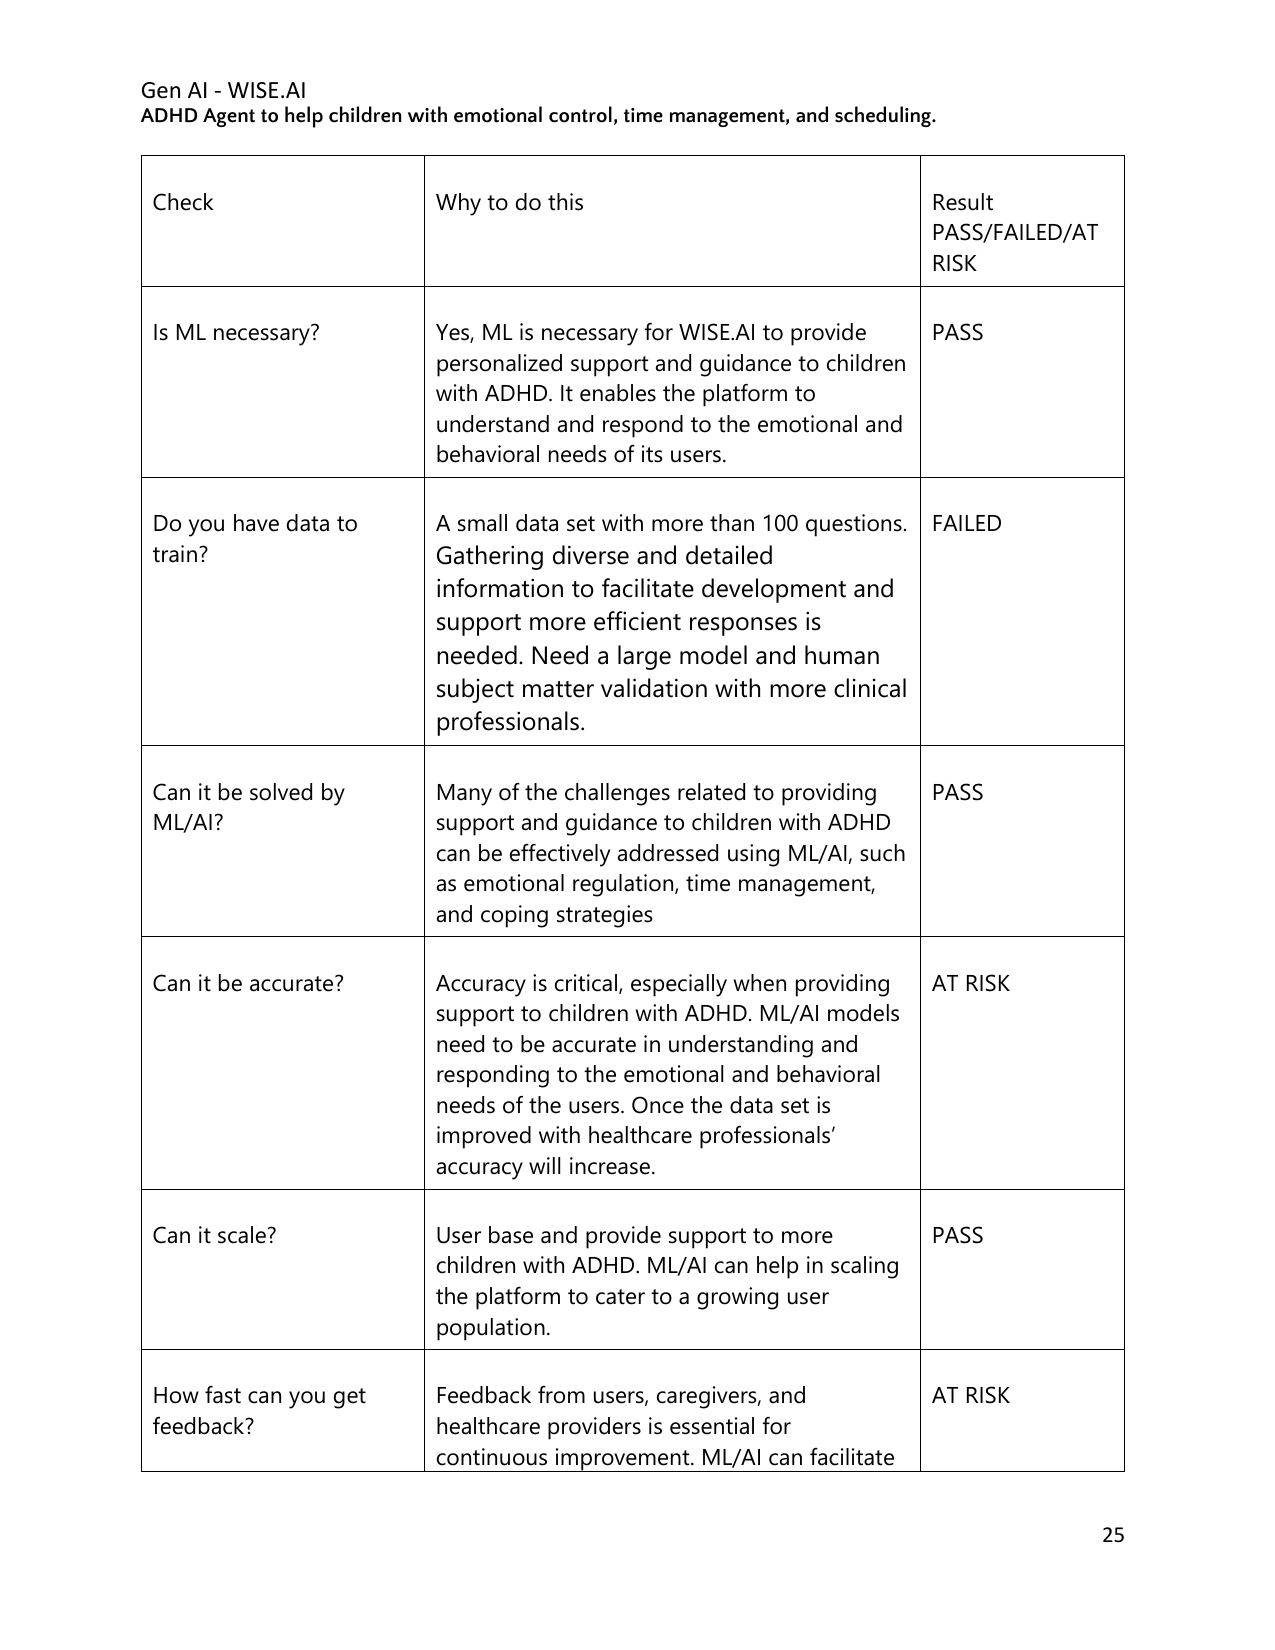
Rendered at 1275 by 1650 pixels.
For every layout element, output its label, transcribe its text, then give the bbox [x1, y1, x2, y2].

table_cell PASS [921, 1190, 1124, 1349]
table_cell PASS [921, 287, 1124, 477]
table_cell AT RISK [921, 937, 1124, 1188]
table_header Result PASS/FAILED/AT RISK [921, 156, 1124, 286]
table_cell Many of the challenges related to providing support and guidance to children with ADHD can be effectively addressed using ML/AI, such as emotional regulation, time management, and coping strategies [425, 746, 920, 936]
table_cell FAILED [921, 478, 1124, 745]
table_header Why to do this [425, 156, 920, 286]
table_cell Do you have data to train? [142, 478, 424, 745]
table_cell Can it be accurate? [142, 937, 424, 1188]
table_cell User base and provide support to more children with ADHD. ML/AI can help in scaling the platform to cater to a growing user population. [425, 1190, 920, 1349]
table_cell Is ML necessary? [142, 287, 424, 477]
table_cell Yes, ML is necessary for WISE.AI to provide personalized support and guidance to children with ADHD. It enables the platform to understand and respond to the emotional and behavioral needs of its users. [425, 287, 920, 477]
table_cell Accuracy is critical, especially when providing support to children with ADHD. ML/AI models need to be accurate in understanding and responding to the emotional and behavioral needs of the users. Once the data set is improved with healthcare professionals’ accuracy will increase. [425, 937, 920, 1188]
table_cell AT RISK [921, 1350, 1124, 1471]
table_cell Can it be solved by ML/AI? [142, 746, 424, 936]
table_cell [142, 1350, 424, 1471]
table_header Check [142, 156, 424, 286]
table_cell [425, 1350, 920, 1471]
table_cell A small data set with more than 100 questions. Gathering diverse and detailed information to facilitate development and support more efficient responses is needed. Need a large model and human subject matter validation with more clinical professionals. [425, 478, 920, 745]
table_cell PASS [921, 746, 1124, 936]
table_cell Can it scale? [142, 1190, 424, 1349]
